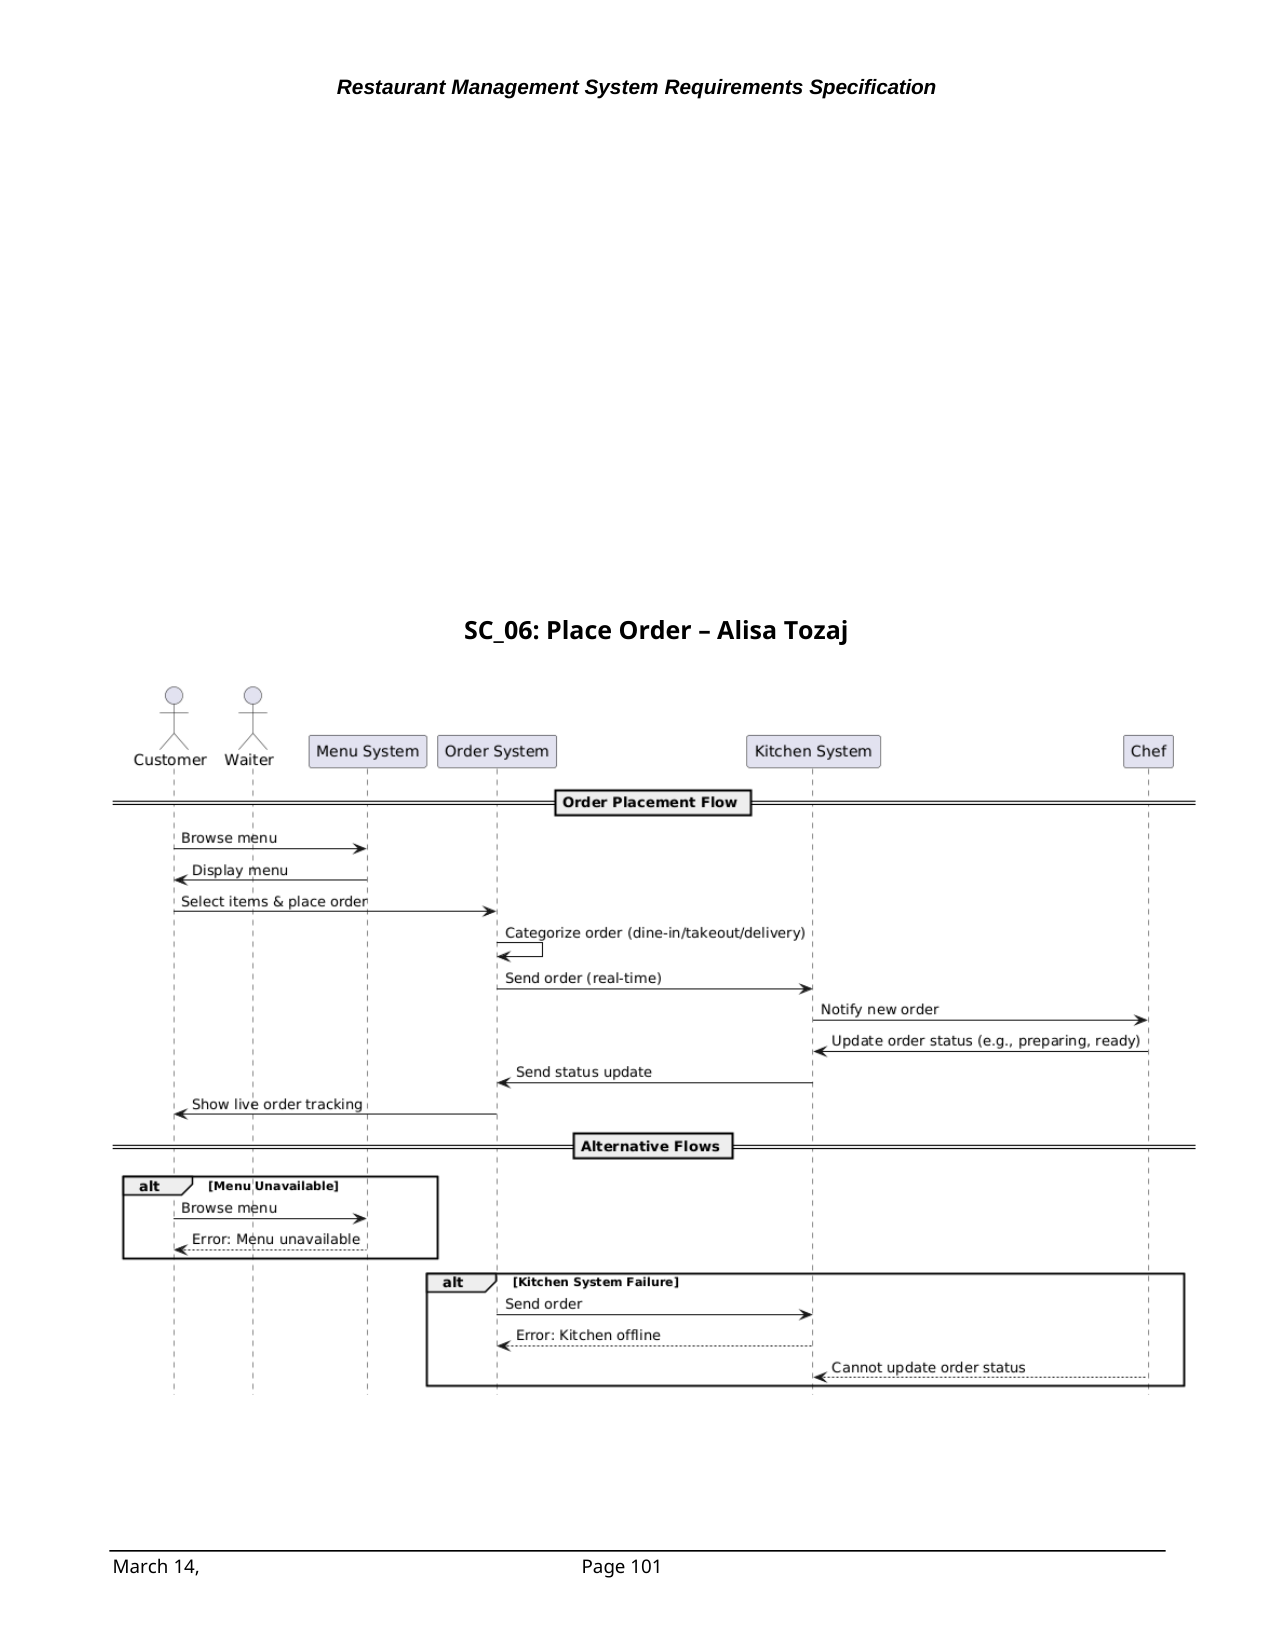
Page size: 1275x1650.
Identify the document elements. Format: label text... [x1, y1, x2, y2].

picture [112, 681, 1200, 1395]
text SC_06: Place Order – Alisa Tozaj [112, 613, 1200, 647]
